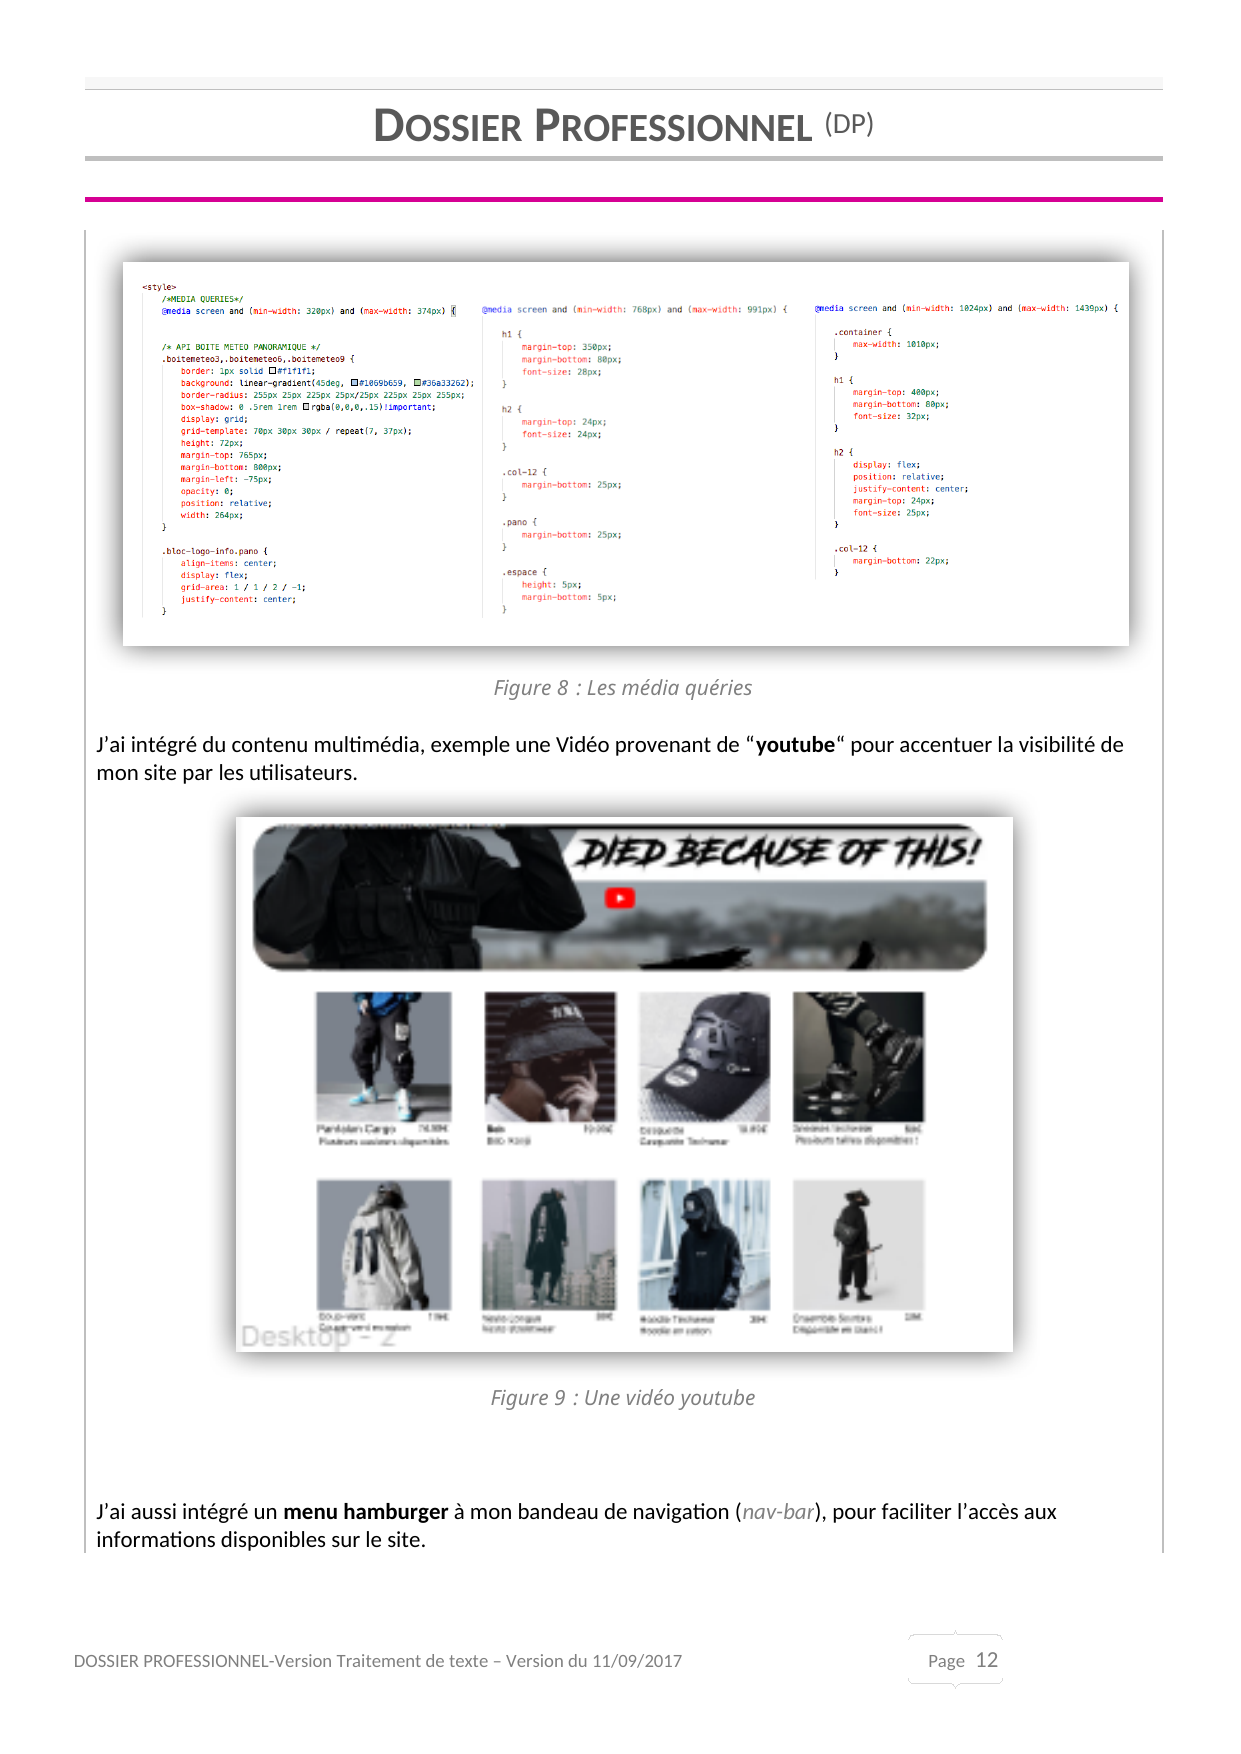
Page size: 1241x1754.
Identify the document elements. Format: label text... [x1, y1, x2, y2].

picture [236, 817, 1013, 1352]
picture [123, 262, 1129, 646]
